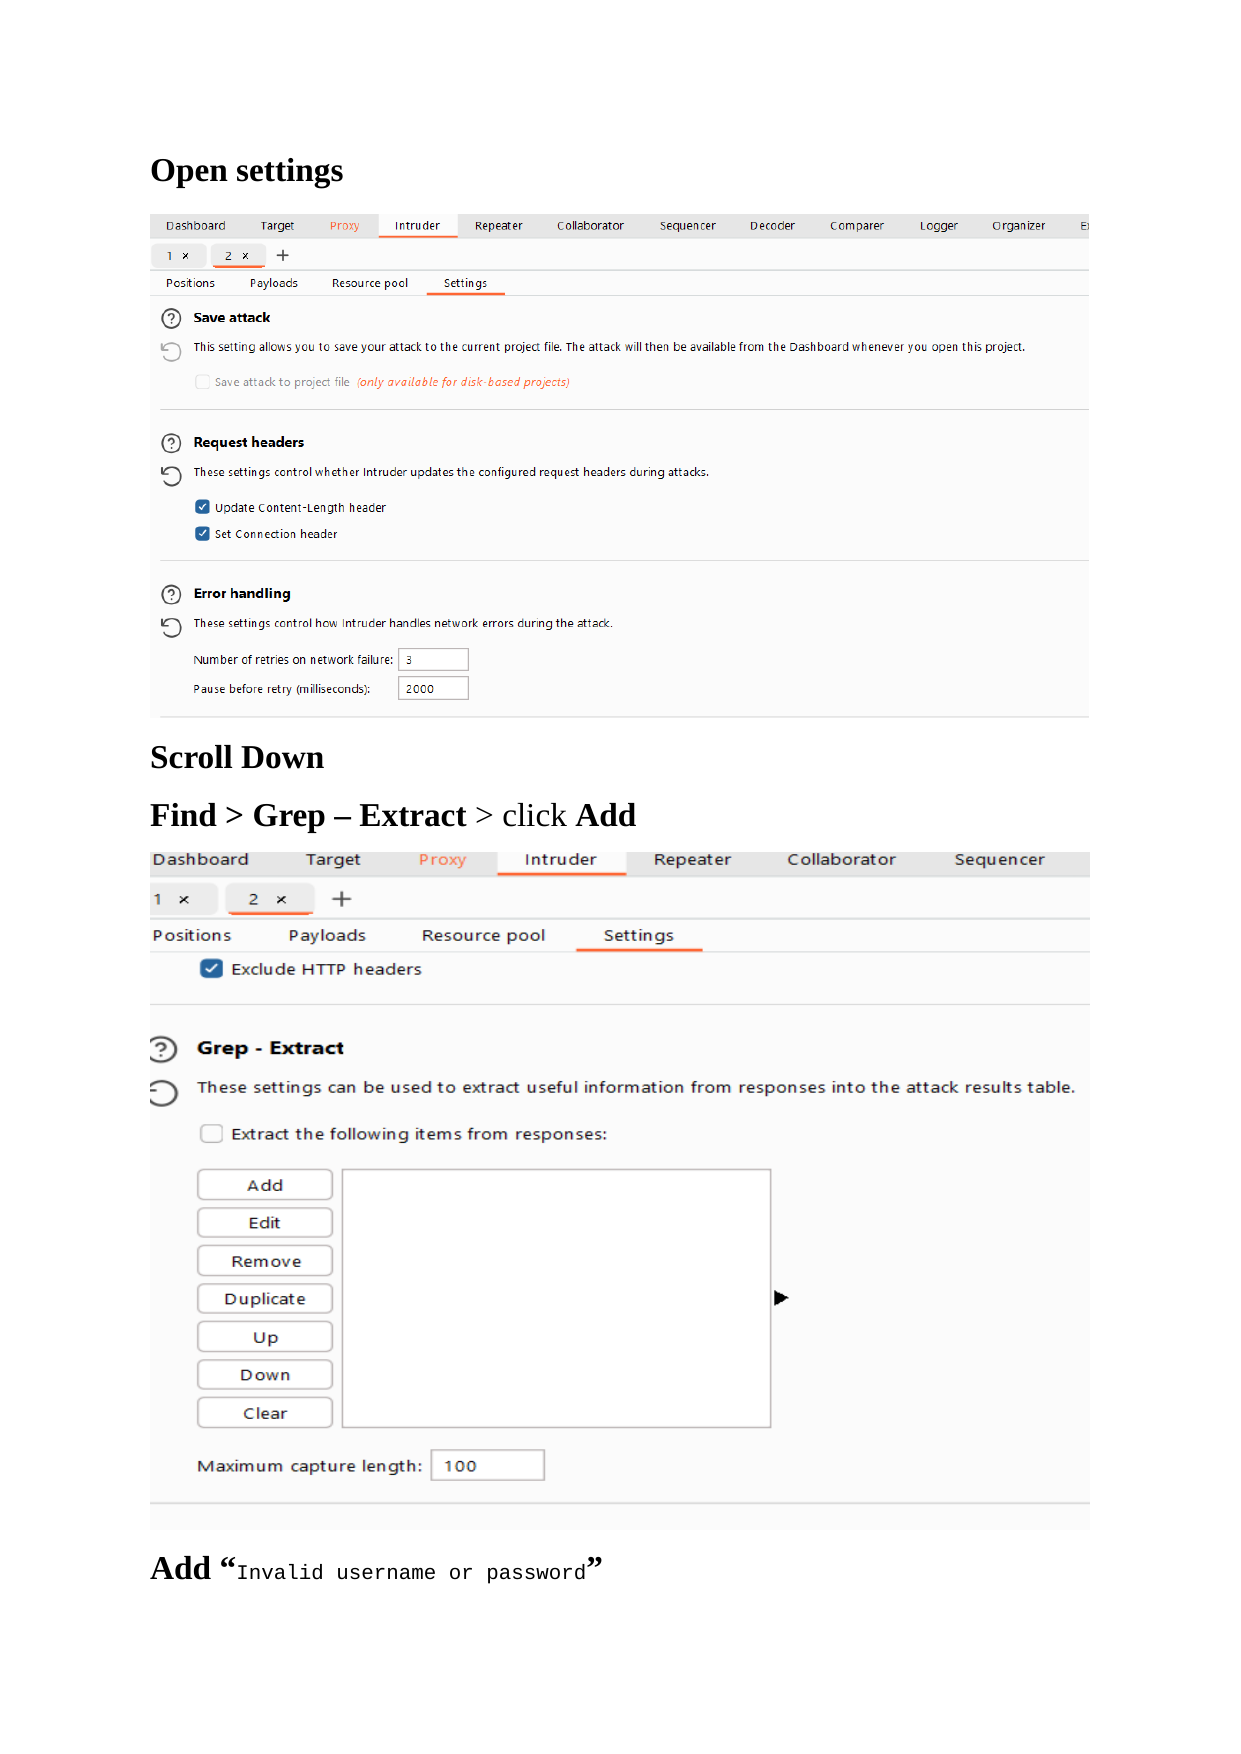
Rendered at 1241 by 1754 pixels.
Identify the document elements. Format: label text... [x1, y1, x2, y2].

text Add “Invalid username or password” [150, 1548, 1090, 1586]
picture [150, 208, 1089, 718]
text Open settings [150, 150, 1090, 188]
text Find > Grep – Extract > click Add [150, 795, 1090, 833]
text Scroll Down [150, 737, 1090, 775]
picture [150, 852, 1090, 1530]
